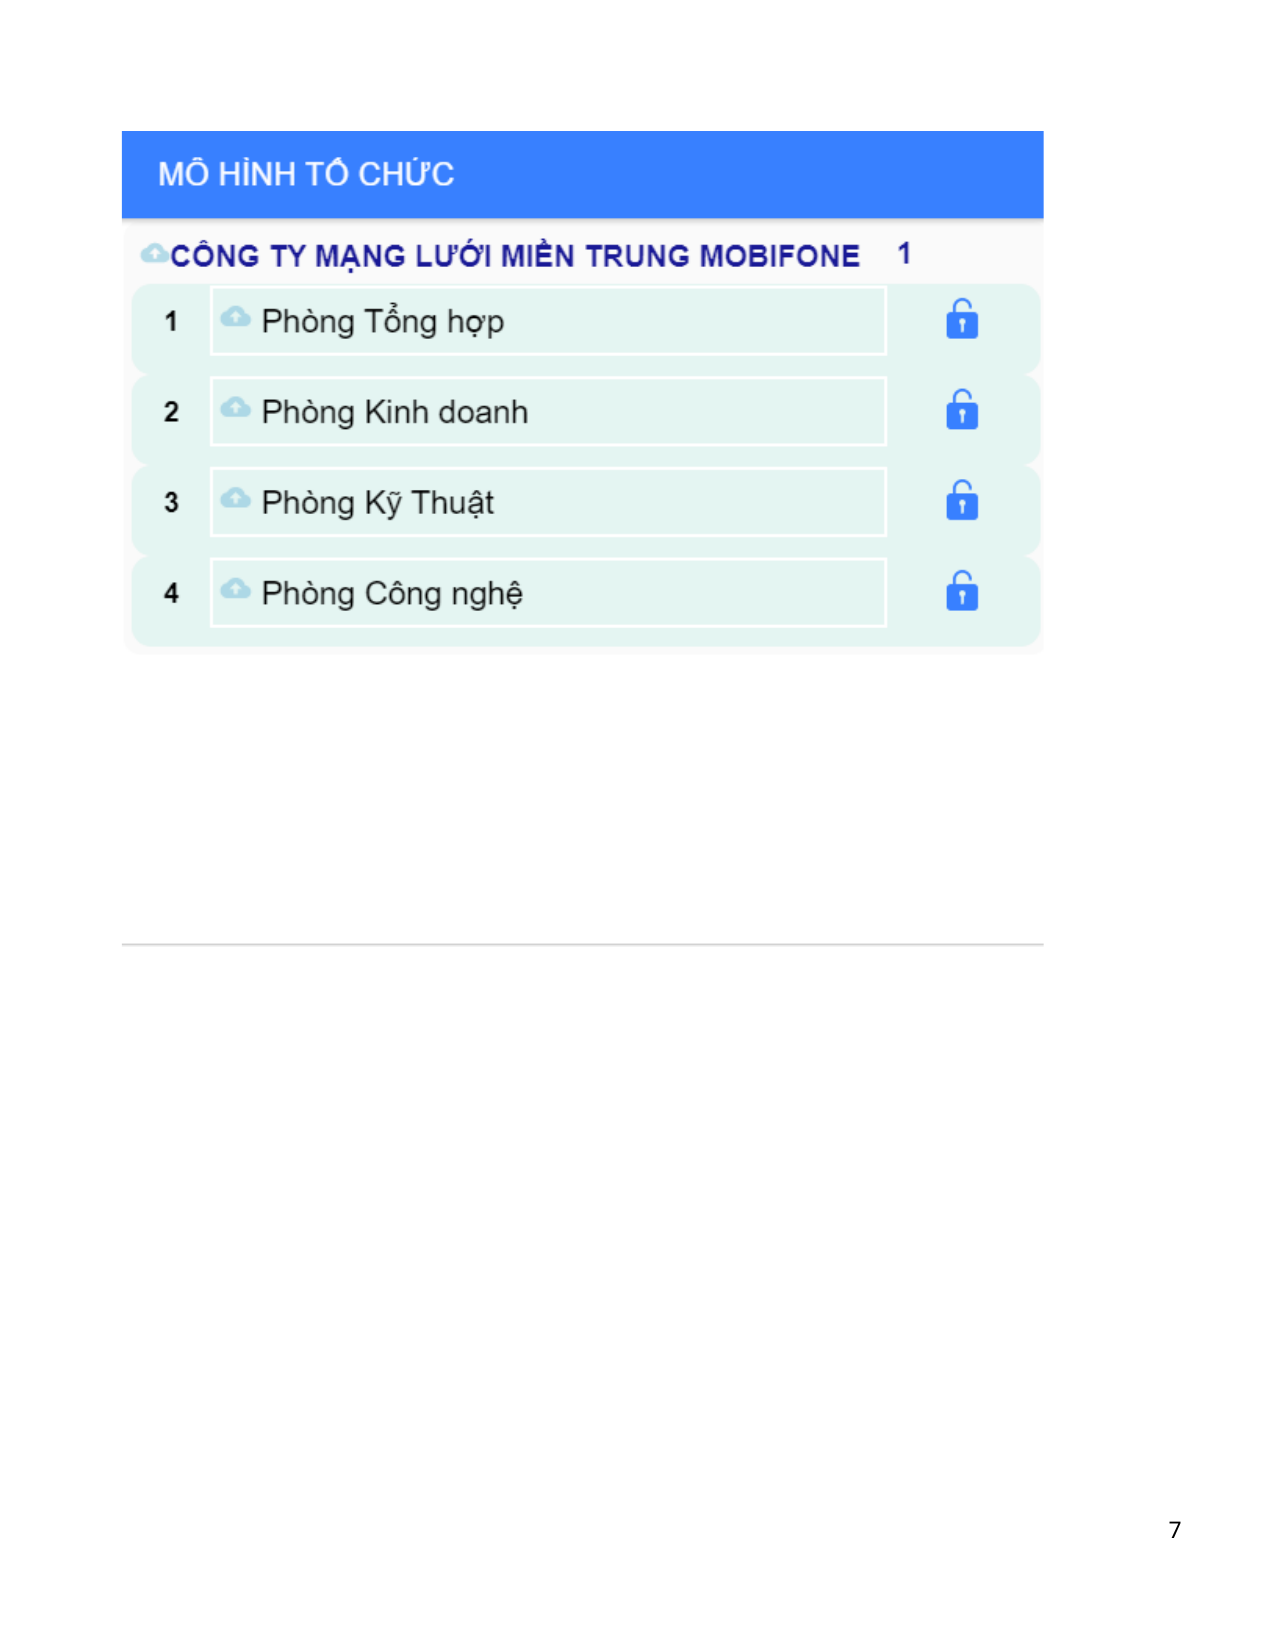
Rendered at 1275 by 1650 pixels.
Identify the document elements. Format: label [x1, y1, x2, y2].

picture [121, 131, 1044, 947]
